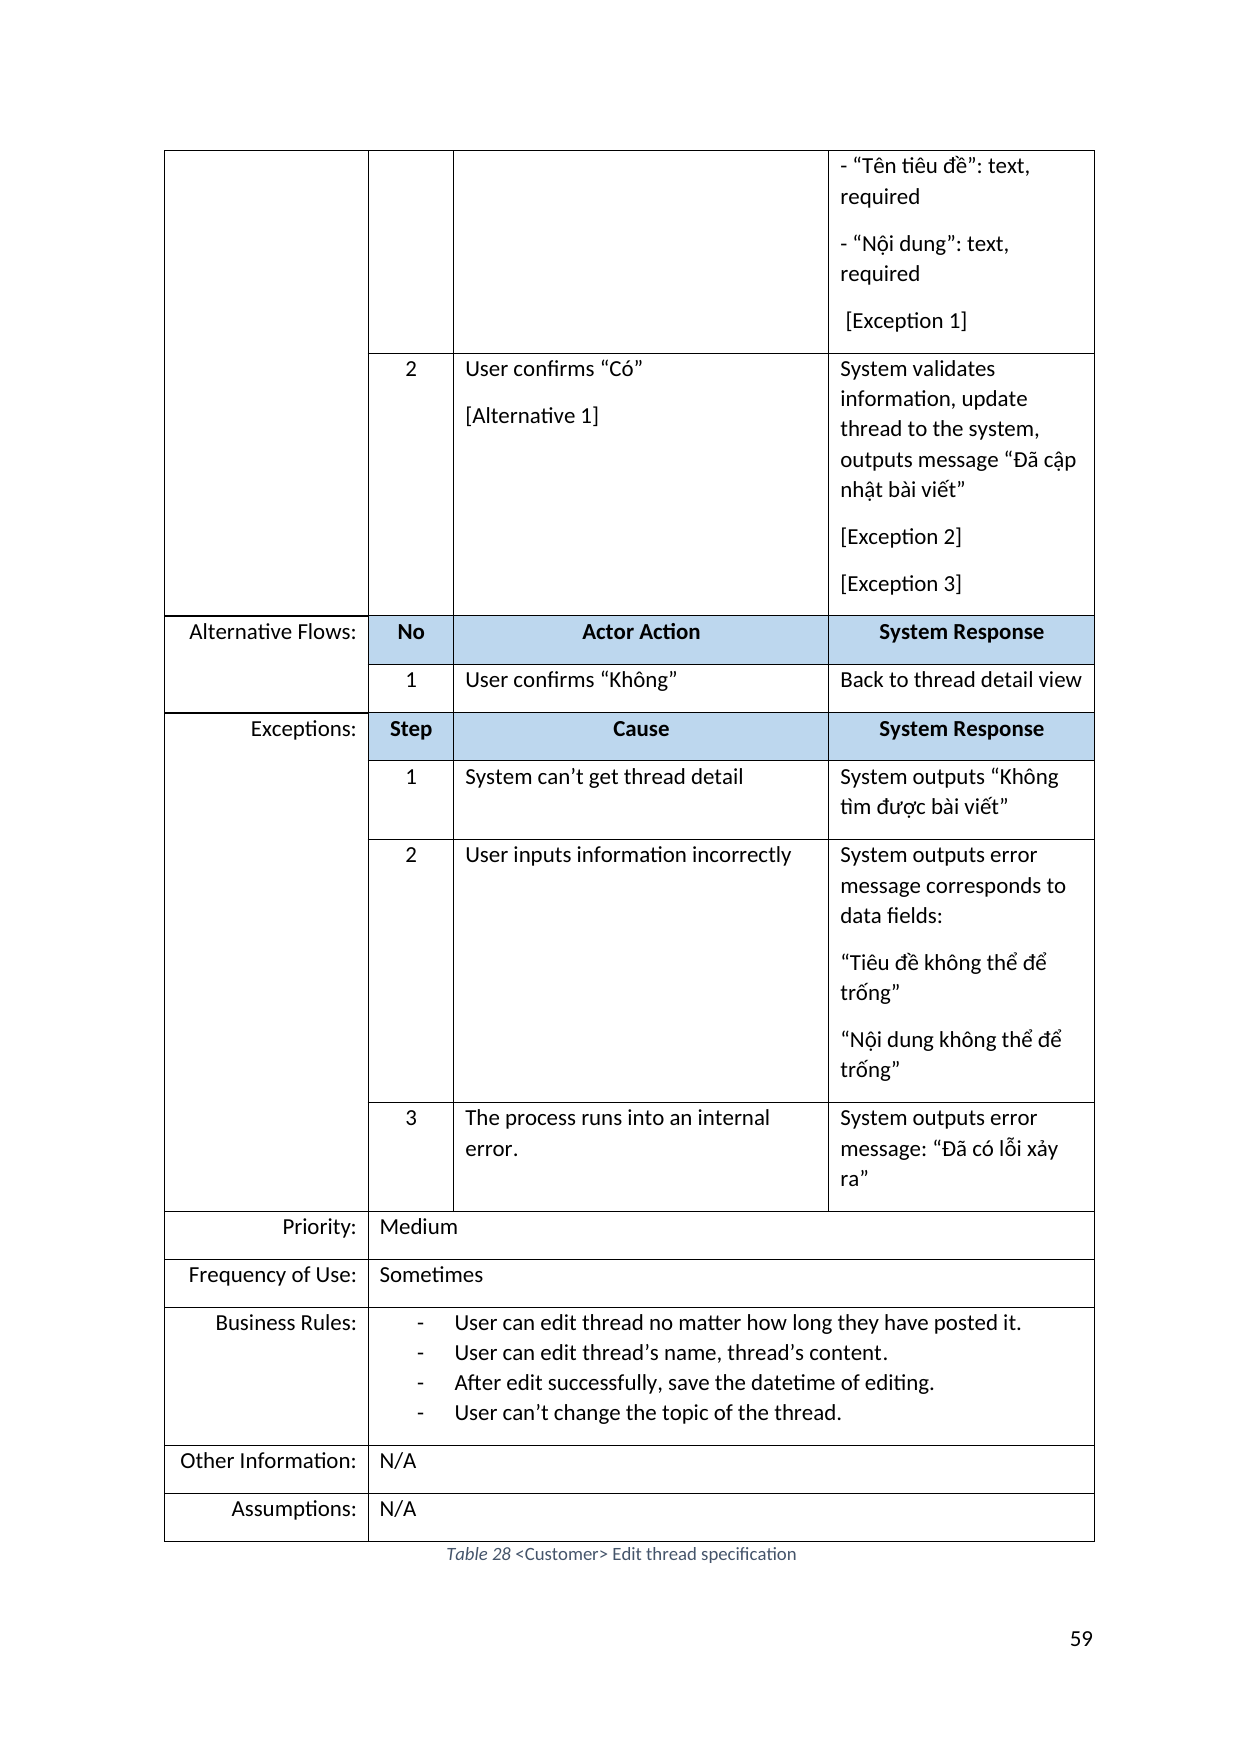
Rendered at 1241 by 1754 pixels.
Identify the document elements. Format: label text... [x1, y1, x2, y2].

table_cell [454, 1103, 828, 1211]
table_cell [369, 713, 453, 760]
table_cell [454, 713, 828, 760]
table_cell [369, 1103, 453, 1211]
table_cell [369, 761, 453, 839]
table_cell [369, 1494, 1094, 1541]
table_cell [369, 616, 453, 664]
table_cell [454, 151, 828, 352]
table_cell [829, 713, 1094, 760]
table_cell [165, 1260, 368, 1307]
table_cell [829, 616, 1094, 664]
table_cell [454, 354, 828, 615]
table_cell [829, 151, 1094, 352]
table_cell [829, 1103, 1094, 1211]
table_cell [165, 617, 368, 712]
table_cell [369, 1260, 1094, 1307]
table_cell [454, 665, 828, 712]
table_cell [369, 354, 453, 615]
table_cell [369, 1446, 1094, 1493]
text Table 28 <Customer> Edit thread specification [150, 1542, 1093, 1565]
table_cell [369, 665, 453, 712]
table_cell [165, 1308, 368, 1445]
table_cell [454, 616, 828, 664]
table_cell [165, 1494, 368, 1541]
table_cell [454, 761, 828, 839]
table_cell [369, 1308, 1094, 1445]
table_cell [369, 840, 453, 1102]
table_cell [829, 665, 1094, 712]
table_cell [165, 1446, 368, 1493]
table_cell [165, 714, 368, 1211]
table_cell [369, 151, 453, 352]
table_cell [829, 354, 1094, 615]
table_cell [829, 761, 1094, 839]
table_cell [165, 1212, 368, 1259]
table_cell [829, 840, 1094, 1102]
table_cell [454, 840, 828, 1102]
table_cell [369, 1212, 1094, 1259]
